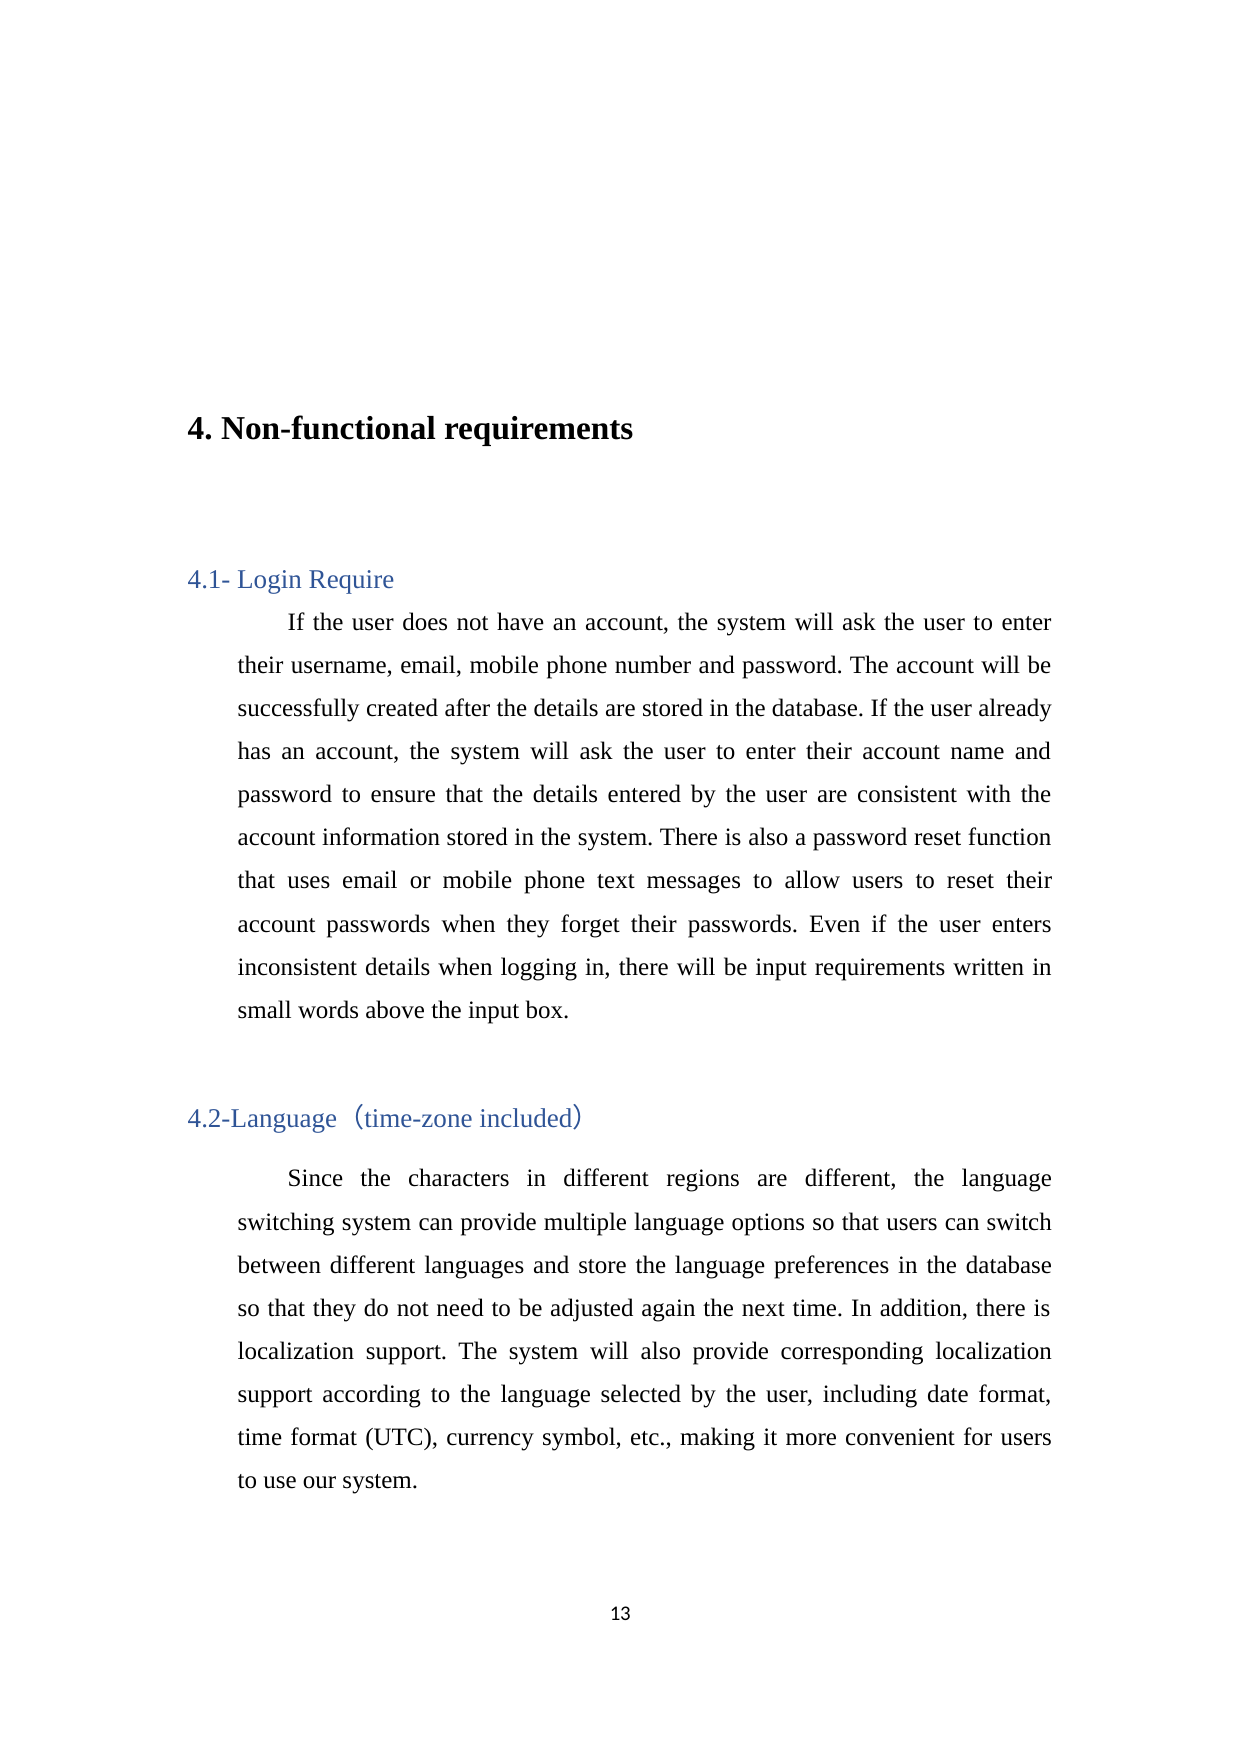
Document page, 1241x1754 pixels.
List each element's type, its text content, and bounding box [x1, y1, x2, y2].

text Since the characters in different regions are different, the language switching system can provide multiple language options so that users can switch between different languages and store the language preferences in the database so that they do not need to be adjusted again the next time. In addition, there is localization support. The system will also provide corresponding localization support according to the language selected by the user, including date format, time format (UTC), currency symbol, etc., making it more convenient for users to use our system. [237, 1159, 1053, 1498]
subtitle 4.1- Login Require [187, 560, 1053, 598]
subtitle 4. Non-functional requirements [187, 390, 1053, 465]
text If the user does not have an account, the system will ask the user to enter their username, email, mobile phone number and password. The account will be successfully created after the details are stored in the database. If the user already has an account, the system will ask the user to enter their account name and password to ensure that the details entered by the user are consistent with the account information stored in the system. There is also a password reset function that uses email or mobile phone text messages to allow users to reset their account passwords when they forget their passwords. Even if the user enters inconsistent details when logging in, there will be input requirements written in small words above the input box. [237, 602, 1053, 1028]
subtitle 4.2-Language（time-zone included） [187, 1078, 1053, 1153]
